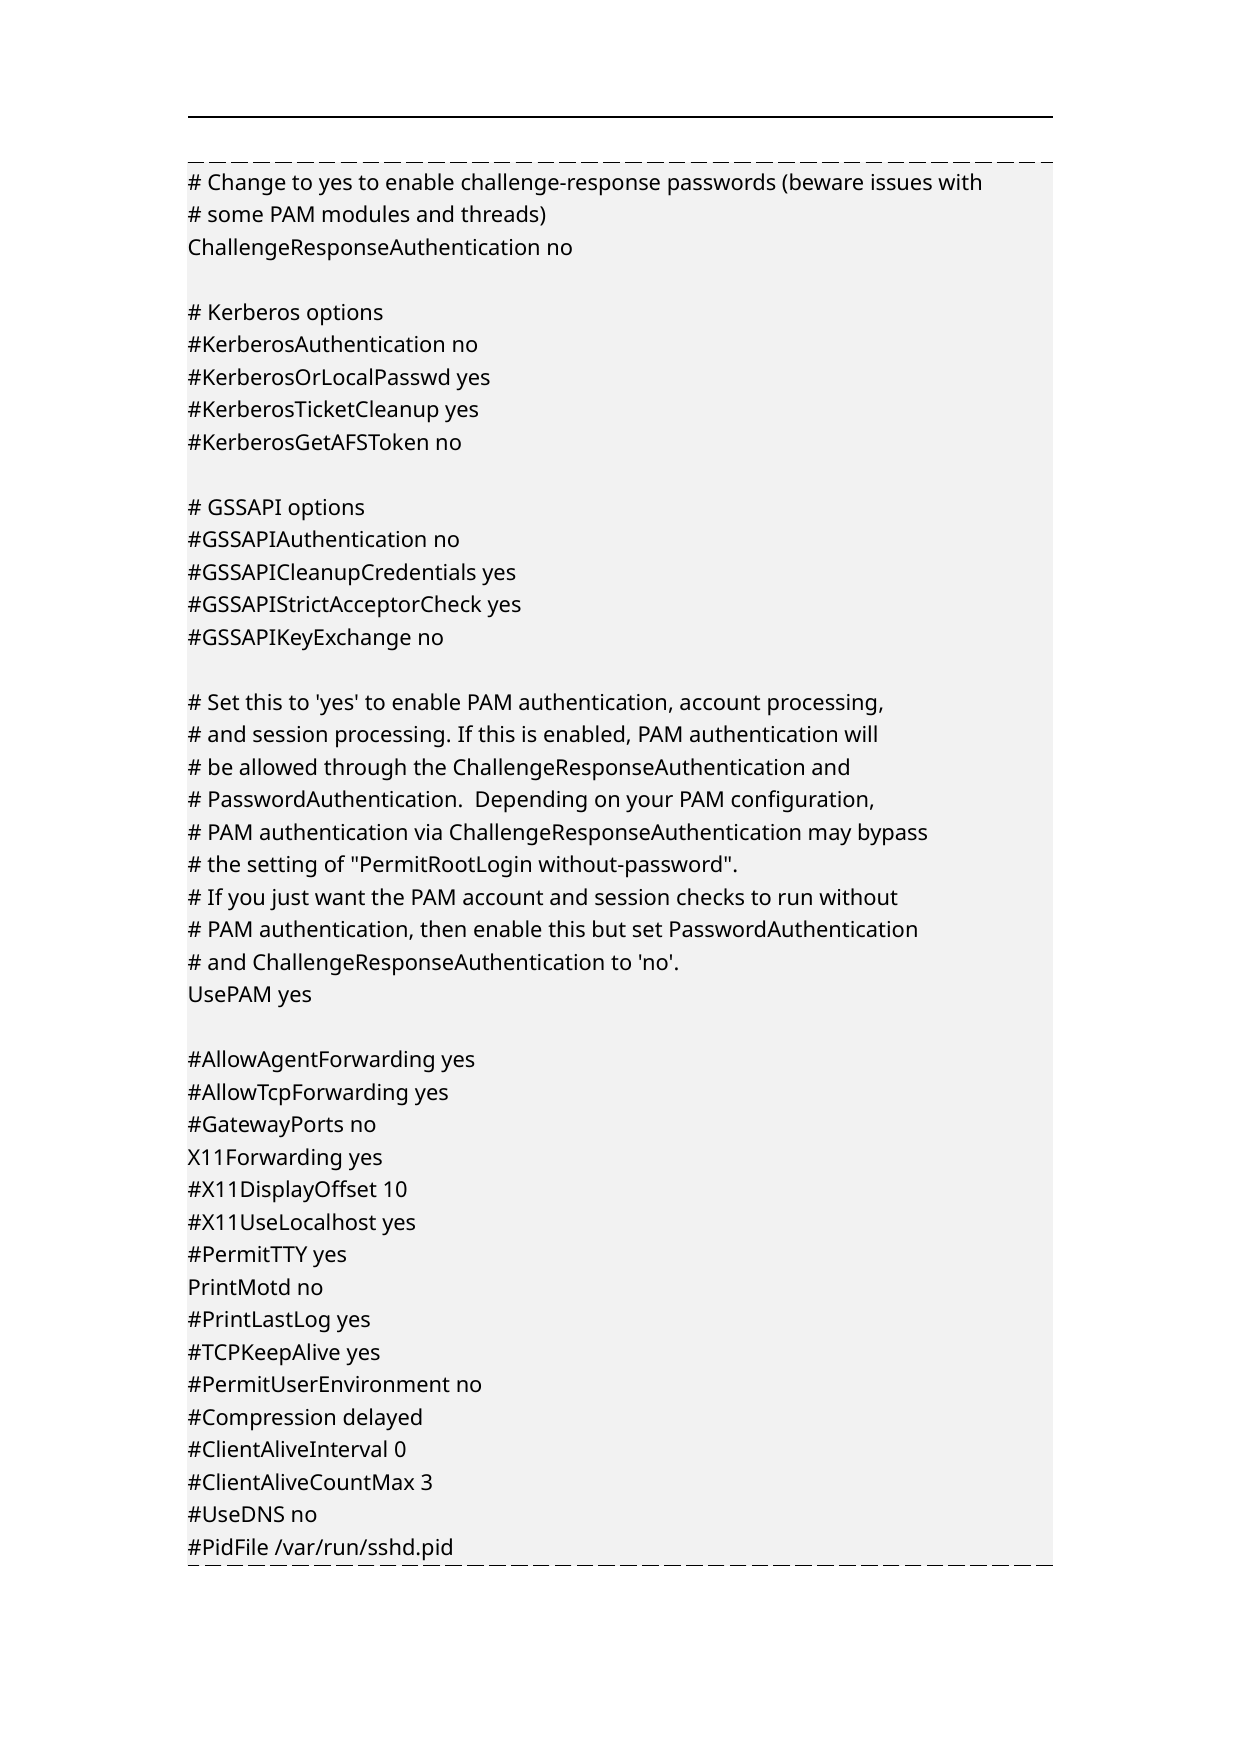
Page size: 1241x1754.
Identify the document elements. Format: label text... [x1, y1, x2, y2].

text # PAM authentication, then enable this but set PasswordAuthentication [187, 913, 1053, 945]
text #PrintLastLog yes [187, 1303, 1053, 1335]
text #GSSAPIKeyExchange no [187, 620, 1053, 653]
text #PermitTTY yes [187, 1238, 1053, 1270]
text #PidFile /var/run/sshd.pid [187, 1527, 1053, 1566]
text # and session processing. If this is enabled, PAM authentication will [187, 718, 1053, 750]
text # the setting of "PermitRootLogin without-password". [187, 848, 1053, 880]
text # PAM authentication via ChallengeResponseAuthentication may bypass [187, 815, 1053, 848]
text # be allowed through the ChallengeResponseAuthentication and [187, 750, 1053, 783]
text # PasswordAuthentication. Depending on your PAM configuration, [187, 783, 1053, 815]
text #KerberosGetAFSToken no [187, 425, 1053, 458]
text #ClientAliveInterval 0 [187, 1433, 1053, 1465]
text #AllowAgentForwarding yes [187, 1043, 1053, 1075]
text #GSSAPICleanupCredentials yes [187, 555, 1053, 588]
text PrintMotd no [187, 1270, 1053, 1303]
text # and ChallengeResponseAuthentication to 'no'. [187, 945, 1053, 978]
text #Compression delayed [187, 1400, 1053, 1433]
text # some PAM modules and threads) [187, 198, 1053, 230]
text #X11DisplayOffset 10 [187, 1173, 1053, 1205]
text UsePAM yes [187, 978, 1053, 1010]
text # GSSAPI options [187, 490, 1053, 523]
text #ClientAliveCountMax 3 [187, 1465, 1053, 1498]
text #KerberosAuthentication no [187, 328, 1053, 360]
text #UseDNS no [187, 1498, 1053, 1527]
text # If you just want the PAM account and session checks to run without [187, 880, 1053, 913]
text #TCPKeepAlive yes [187, 1335, 1053, 1368]
text ChallengeResponseAuthentication no [187, 230, 1053, 263]
text #X11UseLocalhost yes [187, 1205, 1053, 1238]
text #GatewayPorts no [187, 1108, 1053, 1140]
text X11Forwarding yes [187, 1140, 1053, 1173]
text #PermitUserEnvironment no [187, 1368, 1053, 1400]
text #KerberosOrLocalPasswd yes [187, 360, 1053, 393]
text #KerberosTicketCleanup yes [187, 393, 1053, 425]
text #GSSAPIStrictAcceptorCheck yes [187, 588, 1053, 620]
text # Set this to 'yes' to enable PAM authentication, account processing, [187, 685, 1053, 718]
text # Kerberos options [187, 295, 1053, 328]
text #AllowTcpForwarding yes [187, 1075, 1053, 1108]
text # Change to yes to enable challenge-response passwords (beware issues with [187, 162, 1053, 198]
text #GSSAPIAuthentication no [187, 523, 1053, 555]
